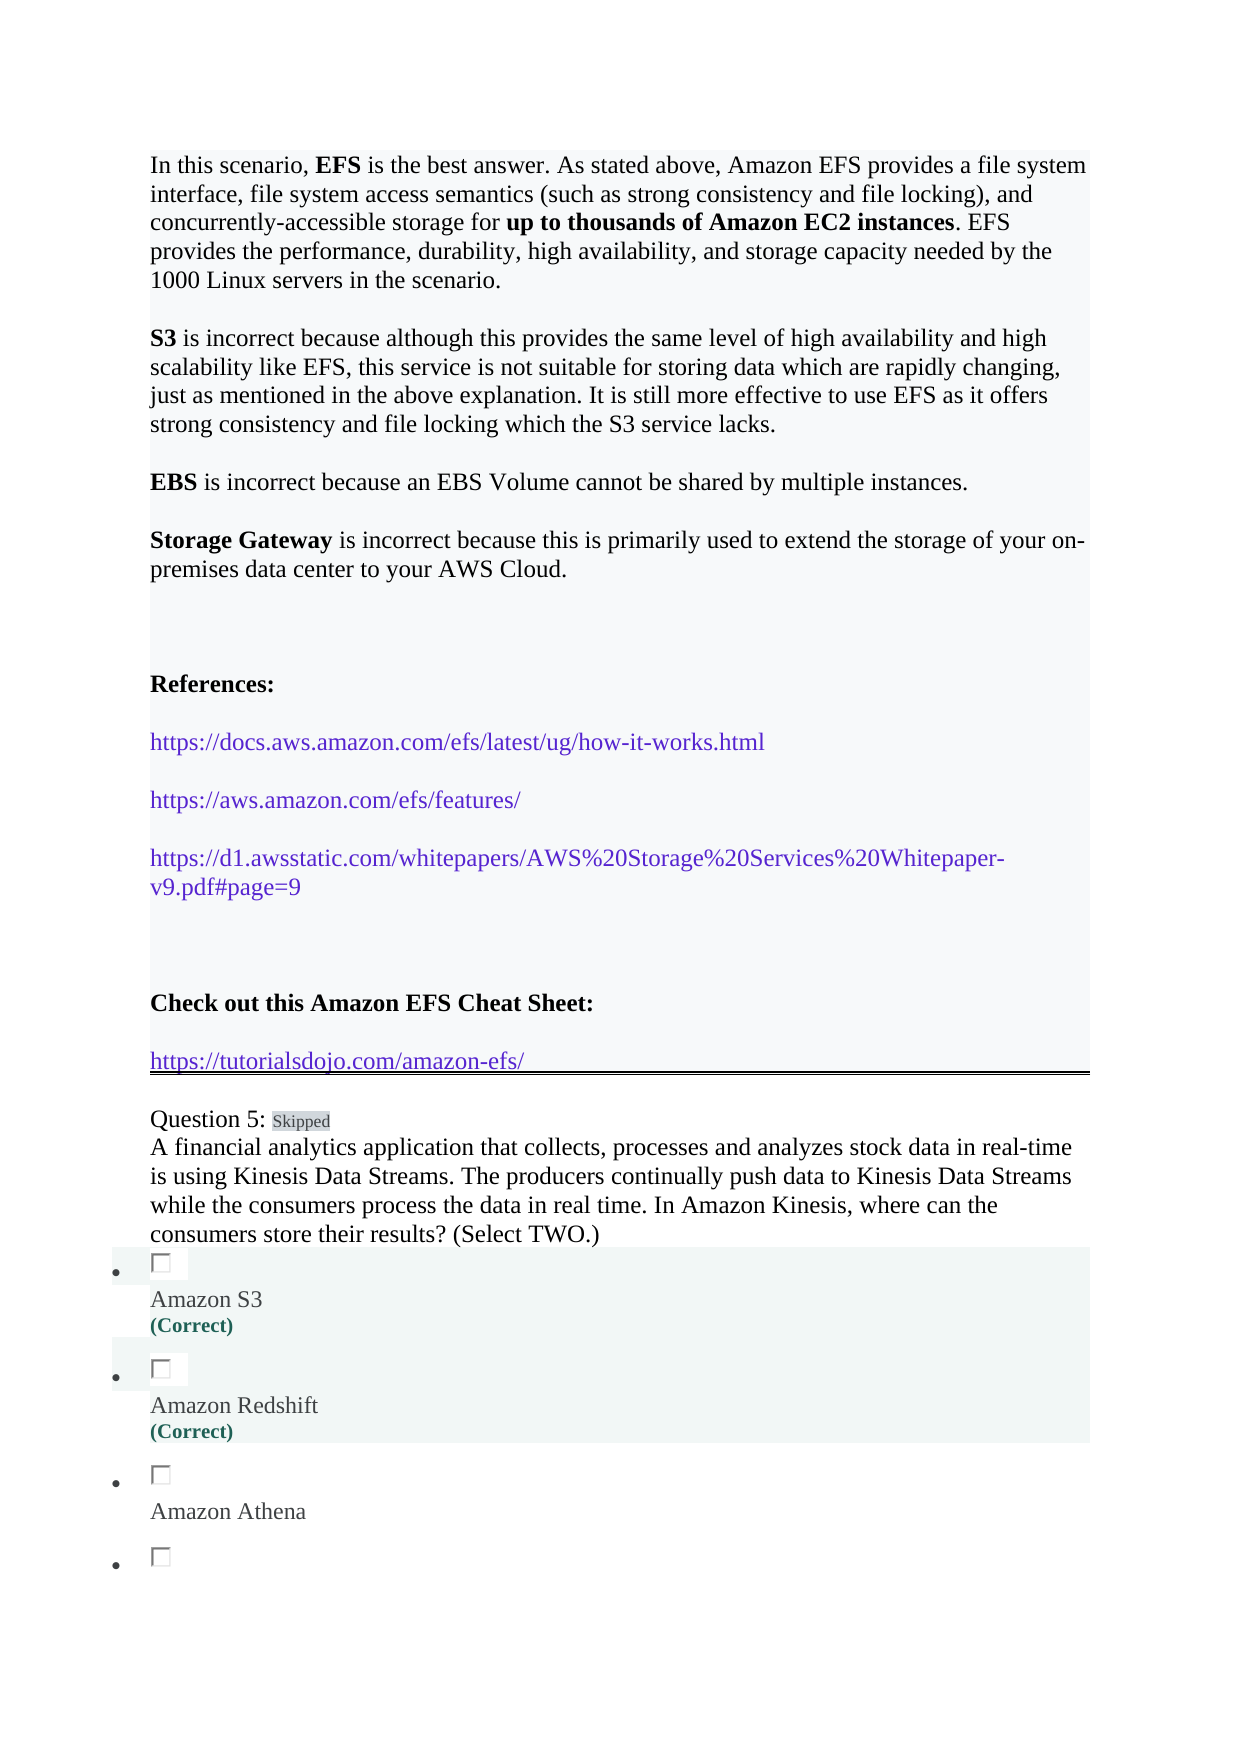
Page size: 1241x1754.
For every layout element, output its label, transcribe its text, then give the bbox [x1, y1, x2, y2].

text https://docs.aws.amazon.com/efs/latest/ug/how-it-works.html [150, 727, 1090, 756]
list ​ [112, 1247, 1090, 1285]
text Amazon Redshift [150, 1391, 1090, 1419]
text References: [150, 669, 1090, 698]
text EBS is incorrect because an EBS Volume cannot be shared by multiple instances. [150, 467, 1090, 496]
list ​ [112, 1541, 1090, 1579]
text Storage Gateway is incorrect because this is primarily used to extend the storage of your on-premises data center to your AWS Cloud. [150, 525, 1090, 582]
text (Correct) [150, 1419, 1090, 1443]
text (Correct) [150, 1313, 1090, 1337]
text In this scenario, EFS is the best answer. As stated above, Amazon EFS provides a file system interface, file system access semantics (such as strong consistency and file locking), and concurrently-accessible storage for up to thousands of Amazon EC2 instances. EFS provides the performance, durability, high availability, and storage capacity needed by the 1000 Linux servers in the scenario. [150, 150, 1090, 294]
text Amazon Athena [150, 1497, 1090, 1524]
text https://d1.awsstatic.com/whitepapers/AWS%20Storage%20Services%20Whitepaper-v9.pdf#page=9 [150, 843, 1090, 901]
text Question 5: Skipped [150, 1104, 1090, 1132]
text https://tutorialsdojo.com/amazon-efs/ [150, 1046, 1090, 1071]
text Amazon S3 [150, 1285, 1090, 1313]
text Check out this Amazon EFS Cheat Sheet: [150, 988, 1090, 1017]
text S3 is incorrect because although this provides the same level of high availability and high scalability like EFS, this service is not suitable for storing data which are rapidly changing, just as mentioned in the above explanation. It is still more effective to use EFS as it offers strong consistency and file locking which the S3 service lacks. [150, 323, 1090, 438]
list ​ [112, 1353, 1090, 1391]
text A financial analytics application that collects, processes and analyzes stock data in real-time is using Kinesis Data Streams. The producers continually push data to Kinesis Data Streams while the consumers process the data in real time. In Amazon Kinesis, where can the consumers store their results? (Select TWO.) [150, 1132, 1090, 1247]
list ​ [112, 1459, 1090, 1497]
text https://aws.amazon.com/efs/features/ [150, 785, 1090, 814]
